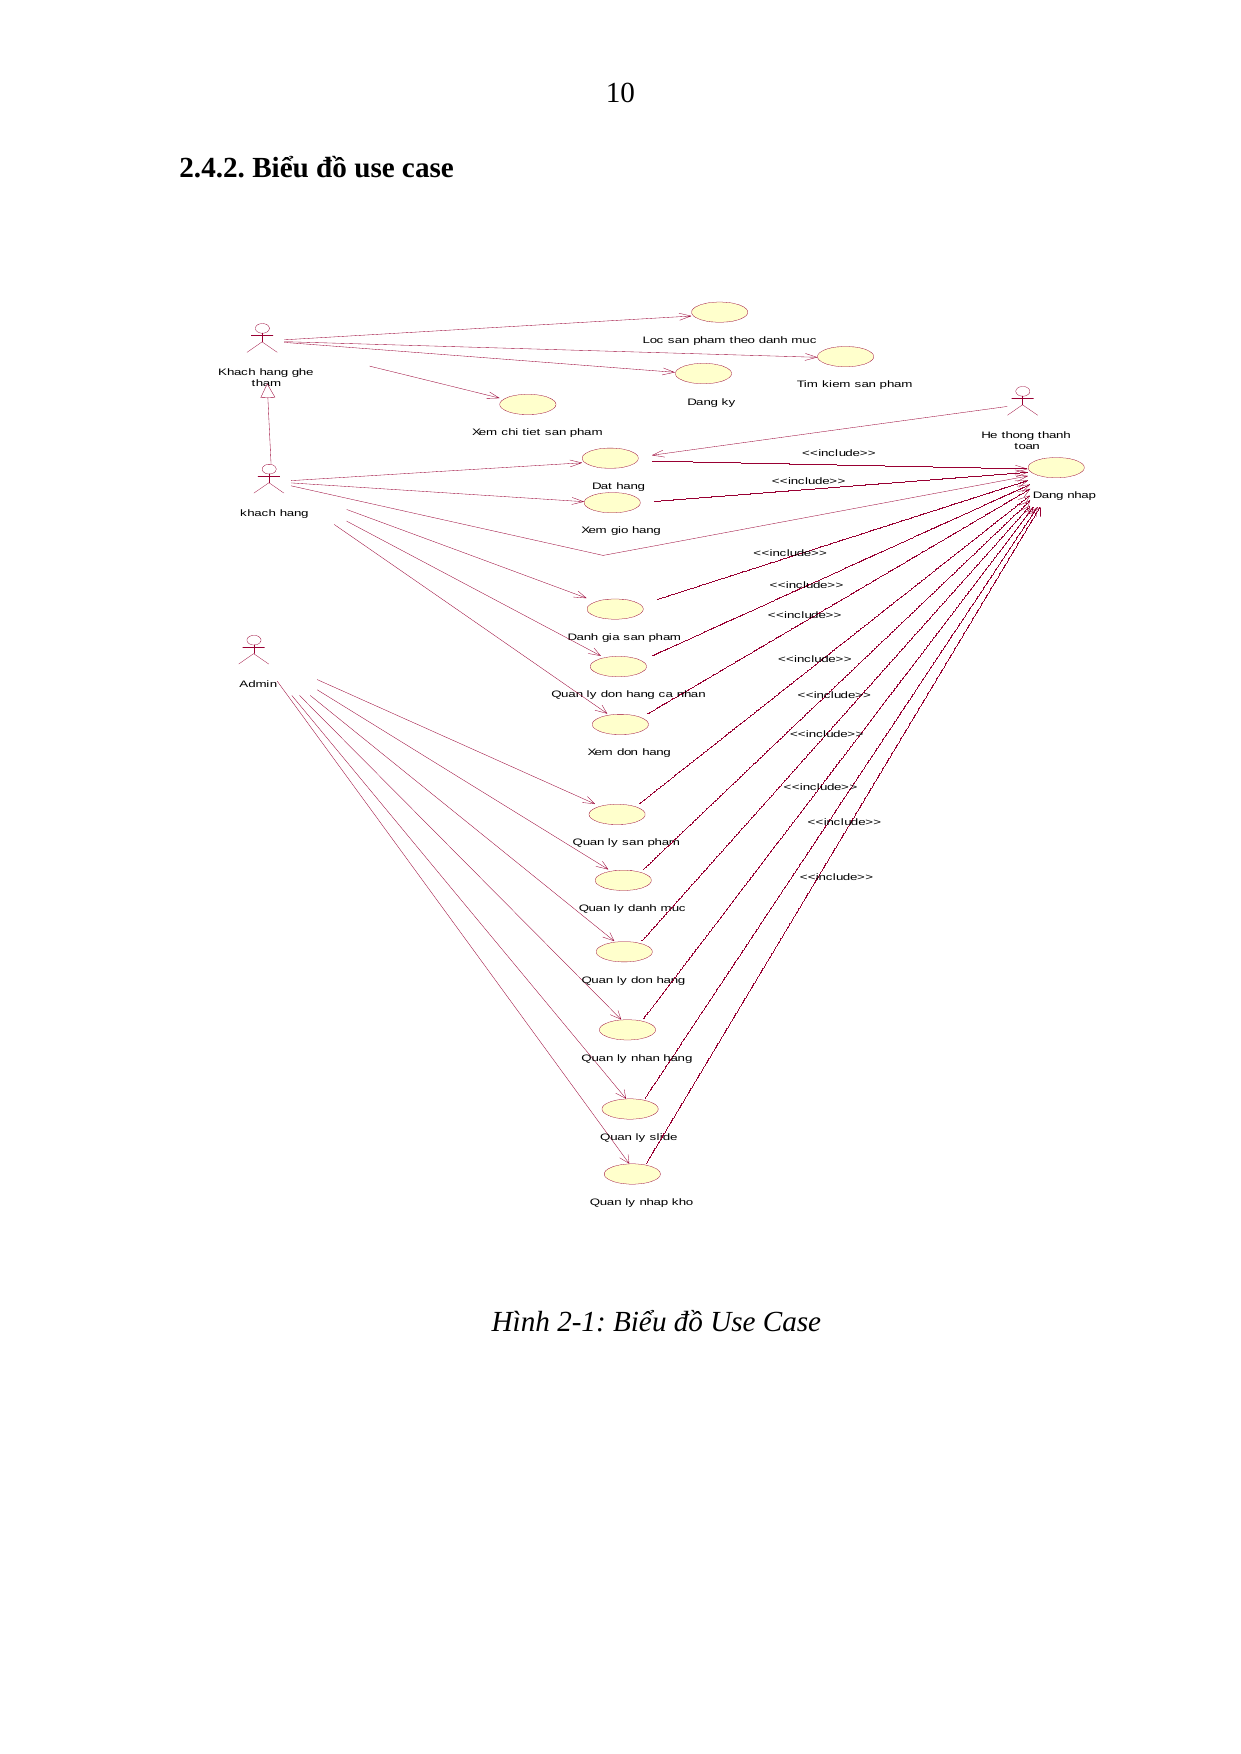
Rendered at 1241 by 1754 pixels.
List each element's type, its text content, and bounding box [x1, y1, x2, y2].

subtitle 2.4.2. Biểu đồ use case [150, 150, 1090, 183]
subtitle Hình 2-1: Biểu đồ Use Case [150, 1304, 1090, 1337]
